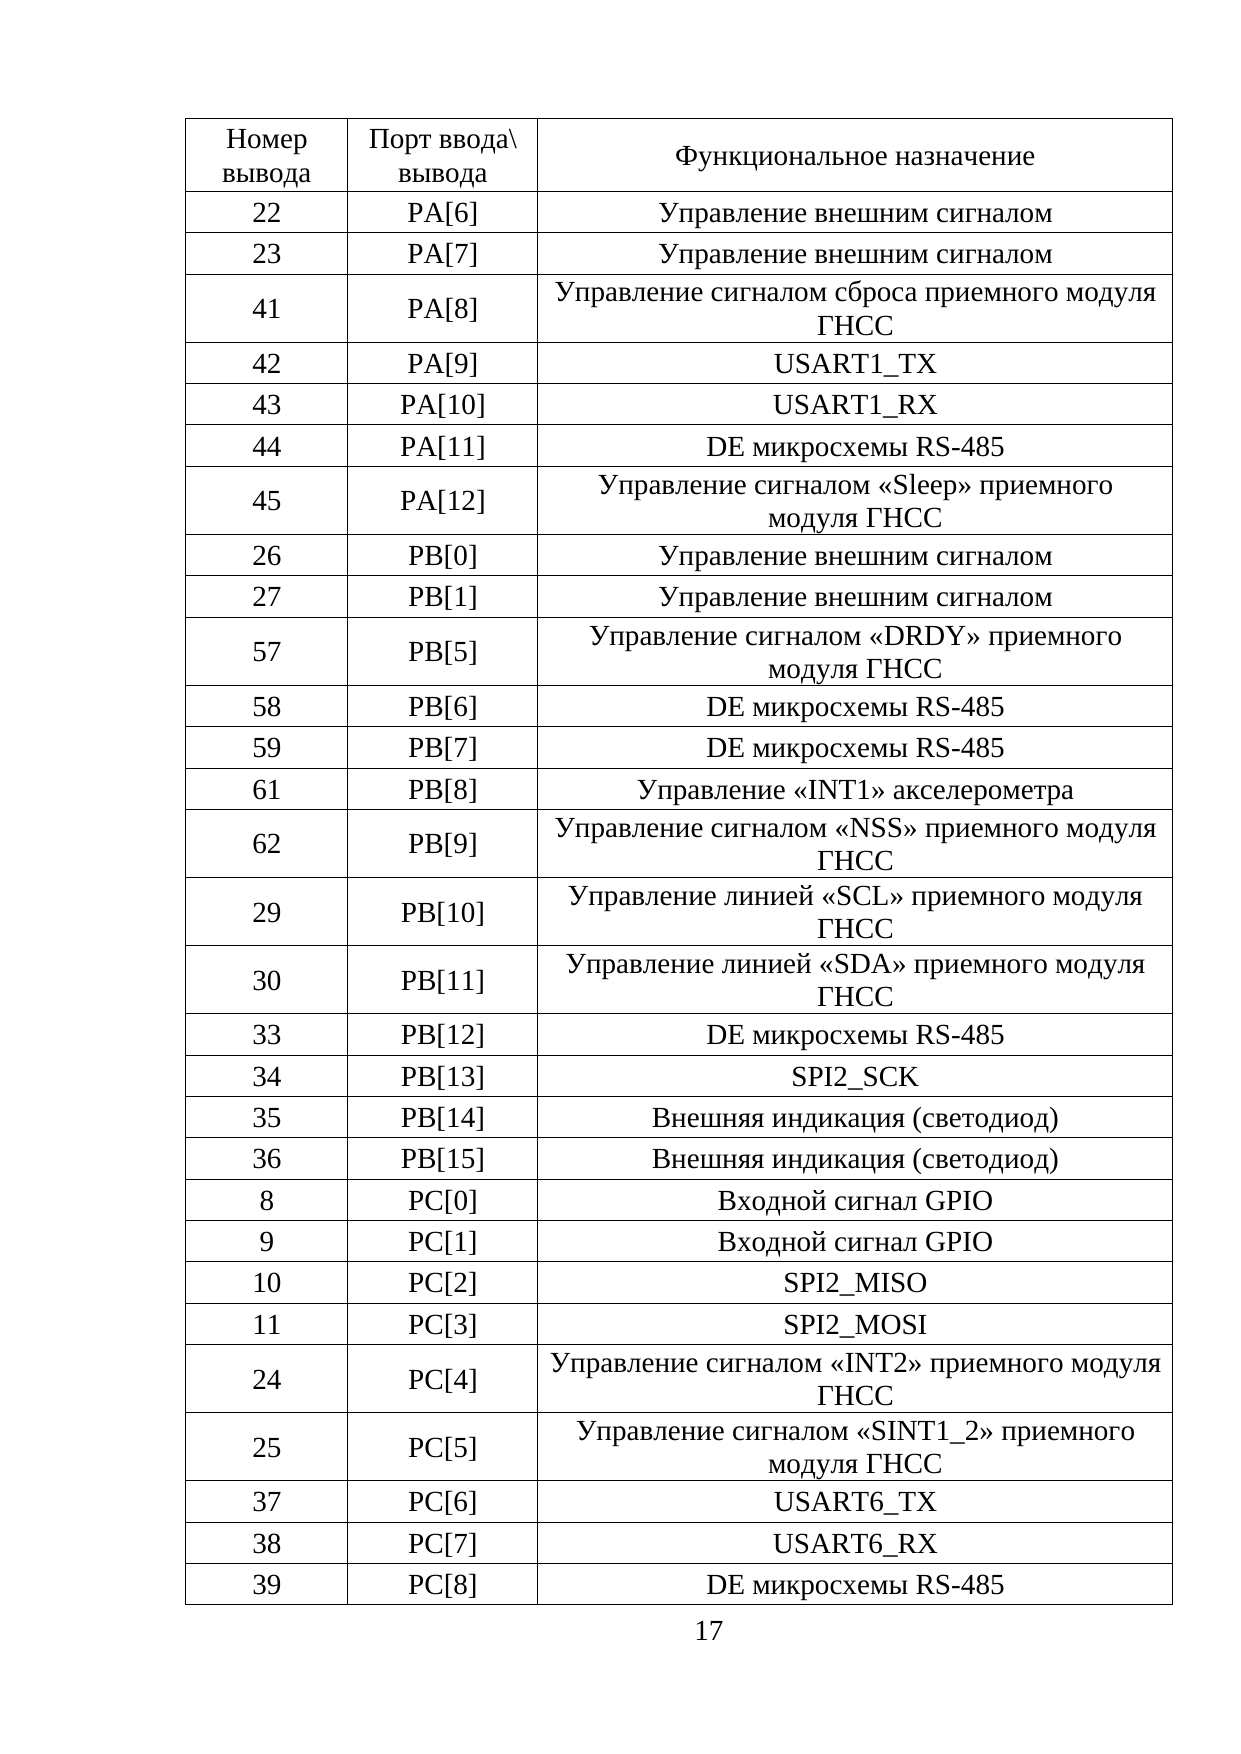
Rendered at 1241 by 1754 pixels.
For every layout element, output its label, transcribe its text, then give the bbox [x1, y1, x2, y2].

table_cell PС[1] [348, 1221, 537, 1261]
table_cell Управление сигналом «NSS» приемного модуля ГНСС [538, 810, 1172, 877]
table_cell PB[5] [348, 618, 537, 685]
table_cell DE микросхемы RS-485 [538, 1014, 1172, 1054]
table_cell PA[8] [348, 275, 537, 342]
table_cell SPI2_SCK [538, 1056, 1172, 1096]
table_cell PA[7] [348, 233, 537, 273]
table_cell 38 [186, 1523, 347, 1563]
table_cell 23 [186, 233, 347, 273]
table_cell Управление линией «SCL» приемного модуля ГНСС [538, 878, 1172, 945]
table_cell Управление внешним сигналом [538, 192, 1172, 232]
table_cell PB[15] [348, 1138, 537, 1178]
table_cell 29 [186, 878, 347, 945]
table_cell 37 [186, 1481, 347, 1522]
table_cell PB[9] [348, 810, 537, 877]
table_cell Управление сигналом «INT2» приемного модуля ГНСС [538, 1345, 1172, 1412]
table_cell PB[7] [348, 727, 537, 767]
table_cell Управление внешним сигналом [538, 576, 1172, 617]
table_cell 11 [186, 1304, 347, 1344]
table_cell PС[7] [348, 1523, 537, 1563]
table_cell 59 [186, 727, 347, 767]
table_cell 22 [186, 192, 347, 232]
table_cell USART6_RX [538, 1523, 1172, 1563]
table_cell PС[3] [348, 1304, 537, 1344]
table_cell 36 [186, 1138, 347, 1178]
table_cell Порт ввода\вывода [348, 119, 537, 191]
table_cell 43 [186, 384, 347, 424]
table_cell 34 [186, 1056, 347, 1096]
table_cell Внешняя индикация (светодиод) [538, 1097, 1172, 1137]
table_cell Управление сигналом «Sleep» приемного модуля ГНСС [538, 467, 1172, 534]
table_cell Управление сигналом сброса приемного модуля ГНСС [538, 275, 1172, 342]
table_cell 39 [186, 1564, 347, 1604]
table_cell PС[4] [348, 1345, 537, 1412]
table_cell 9 [186, 1221, 347, 1261]
table_cell PB[12] [348, 1014, 537, 1054]
table_cell 42 [186, 343, 347, 383]
table_cell 35 [186, 1097, 347, 1137]
table_cell PB[8] [348, 769, 537, 809]
table_cell PС[5] [348, 1413, 537, 1480]
table_cell Функциональное назначение [538, 119, 1172, 191]
table_cell Управление внешним сигналом [538, 233, 1172, 273]
table_cell Управление линией «SDA» приемного модуля ГНСС [538, 946, 1172, 1013]
table_cell 62 [186, 810, 347, 877]
table_cell Номер вывода [186, 119, 347, 191]
table_cell PA[6] [348, 192, 537, 232]
table_cell DE микросхемы RS-485 [538, 1564, 1172, 1604]
table_cell PA[11] [348, 425, 537, 466]
table_cell Управление внешним сигналом [538, 535, 1172, 575]
table_cell 45 [186, 467, 347, 534]
table_cell PB[6] [348, 686, 537, 726]
table_cell Управление сигналом «DRDY» приемного модуля ГНСС [538, 618, 1172, 685]
table_cell Внешняя индикация (светодиод) [538, 1138, 1172, 1178]
table_cell 8 [186, 1180, 347, 1220]
table_cell 24 [186, 1345, 347, 1412]
table_cell 58 [186, 686, 347, 726]
table_cell PB[10] [348, 878, 537, 945]
table_cell PB[14] [348, 1097, 537, 1137]
table_cell USART1_TX [538, 343, 1172, 383]
table_cell PA[9] [348, 343, 537, 383]
table_cell 10 [186, 1262, 347, 1303]
table_cell 57 [186, 618, 347, 685]
table_cell PB[1] [348, 576, 537, 617]
table_cell 26 [186, 535, 347, 575]
table_cell PA[12] [348, 467, 537, 534]
table_cell PA[10] [348, 384, 537, 424]
table_cell PС[0] [348, 1180, 537, 1220]
table_cell 30 [186, 946, 347, 1013]
table_cell Входной сигнал GPIO [538, 1221, 1172, 1261]
table_cell 41 [186, 275, 347, 342]
table_cell PС[6] [348, 1481, 537, 1522]
table_cell PB[11] [348, 946, 537, 1013]
table_cell SPI2_MISO [538, 1262, 1172, 1303]
table_cell Управление сигналом «SINT1_2» приемного модуля ГНСС [538, 1413, 1172, 1480]
table_cell DE микросхемы RS-485 [538, 727, 1172, 767]
table_cell 33 [186, 1014, 347, 1054]
table_cell 44 [186, 425, 347, 466]
table_cell DE микросхемы RS-485 [538, 686, 1172, 726]
table_cell 25 [186, 1413, 347, 1480]
table_cell USART1_RX [538, 384, 1172, 424]
table_cell PB[0] [348, 535, 537, 575]
table_cell PС[8] [348, 1564, 537, 1604]
table_cell SPI2_MOSI [538, 1304, 1172, 1344]
table_cell 61 [186, 769, 347, 809]
table_cell 27 [186, 576, 347, 617]
table_cell Управление «INT1» акселерометра [538, 769, 1172, 809]
table_cell Входной сигнал GPIO [538, 1180, 1172, 1220]
table_cell PС[2] [348, 1262, 537, 1303]
table_cell PB[13] [348, 1056, 537, 1096]
table_cell DE микросхемы RS-485 [538, 425, 1172, 466]
table_cell USART6_TX [538, 1481, 1172, 1522]
